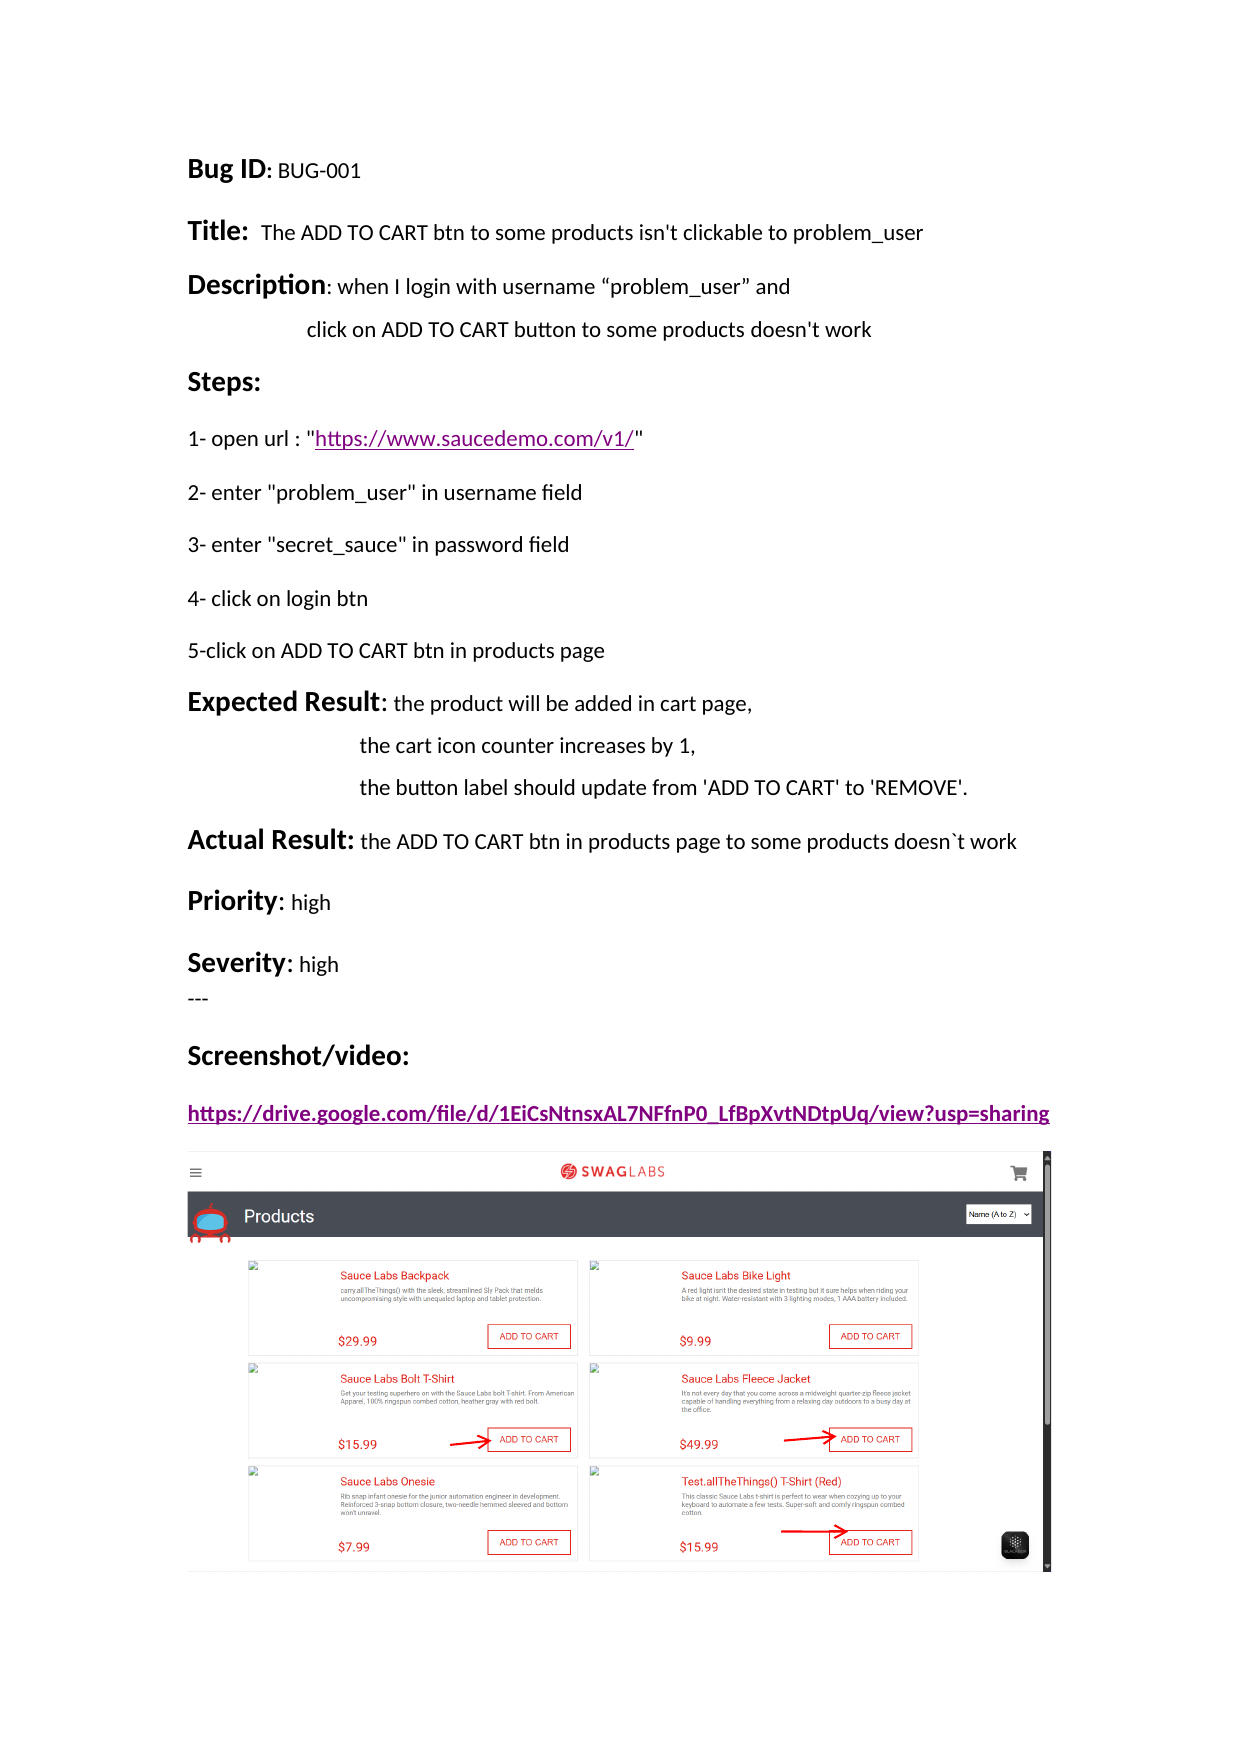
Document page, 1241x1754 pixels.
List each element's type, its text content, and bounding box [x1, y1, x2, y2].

text 4- click on login btn [187, 584, 1053, 612]
text Description: when I login with username “problem_user” and [187, 273, 1053, 300]
picture [187, 1151, 1052, 1572]
text click on ADD TO CART button to some products doesn't work [187, 321, 1053, 342]
text 2- enter "problem_user" in username field [187, 478, 1053, 506]
text Priority: high [187, 882, 1053, 918]
text Actual Result: the ADD TO CART btn in products page to some products doesn`t work [187, 821, 1053, 856]
text Expected Result: the product will be added in cart page, [187, 690, 1053, 716]
text Screenshot/video: [187, 1037, 1053, 1073]
text the cart icon counter increases by 1, [187, 737, 1053, 758]
text the button label should update from 'ADD TO CART' to 'REMOVE'. [187, 779, 1053, 800]
text Steps: [187, 363, 1053, 398]
text 5-click on ADD TO CART btn in products page [187, 637, 1053, 665]
text Bug ID: BUG-001 [187, 150, 1053, 186]
text 1- open url : "https://www.saucedemo.com/v1/" [187, 424, 1053, 453]
text Title: The ADD TO CART btn to some products isn't clickable to problem_user [187, 212, 1053, 247]
text 3- enter "secret_sauce" in password field [187, 531, 1053, 559]
text https://drive.google.com/file/d/1EiCsNtnsxAL7NFfnP0_LfBpXvtNDtpUq/view?usp=sharing [187, 1099, 1053, 1127]
text Severity: high --- [187, 944, 1053, 1012]
